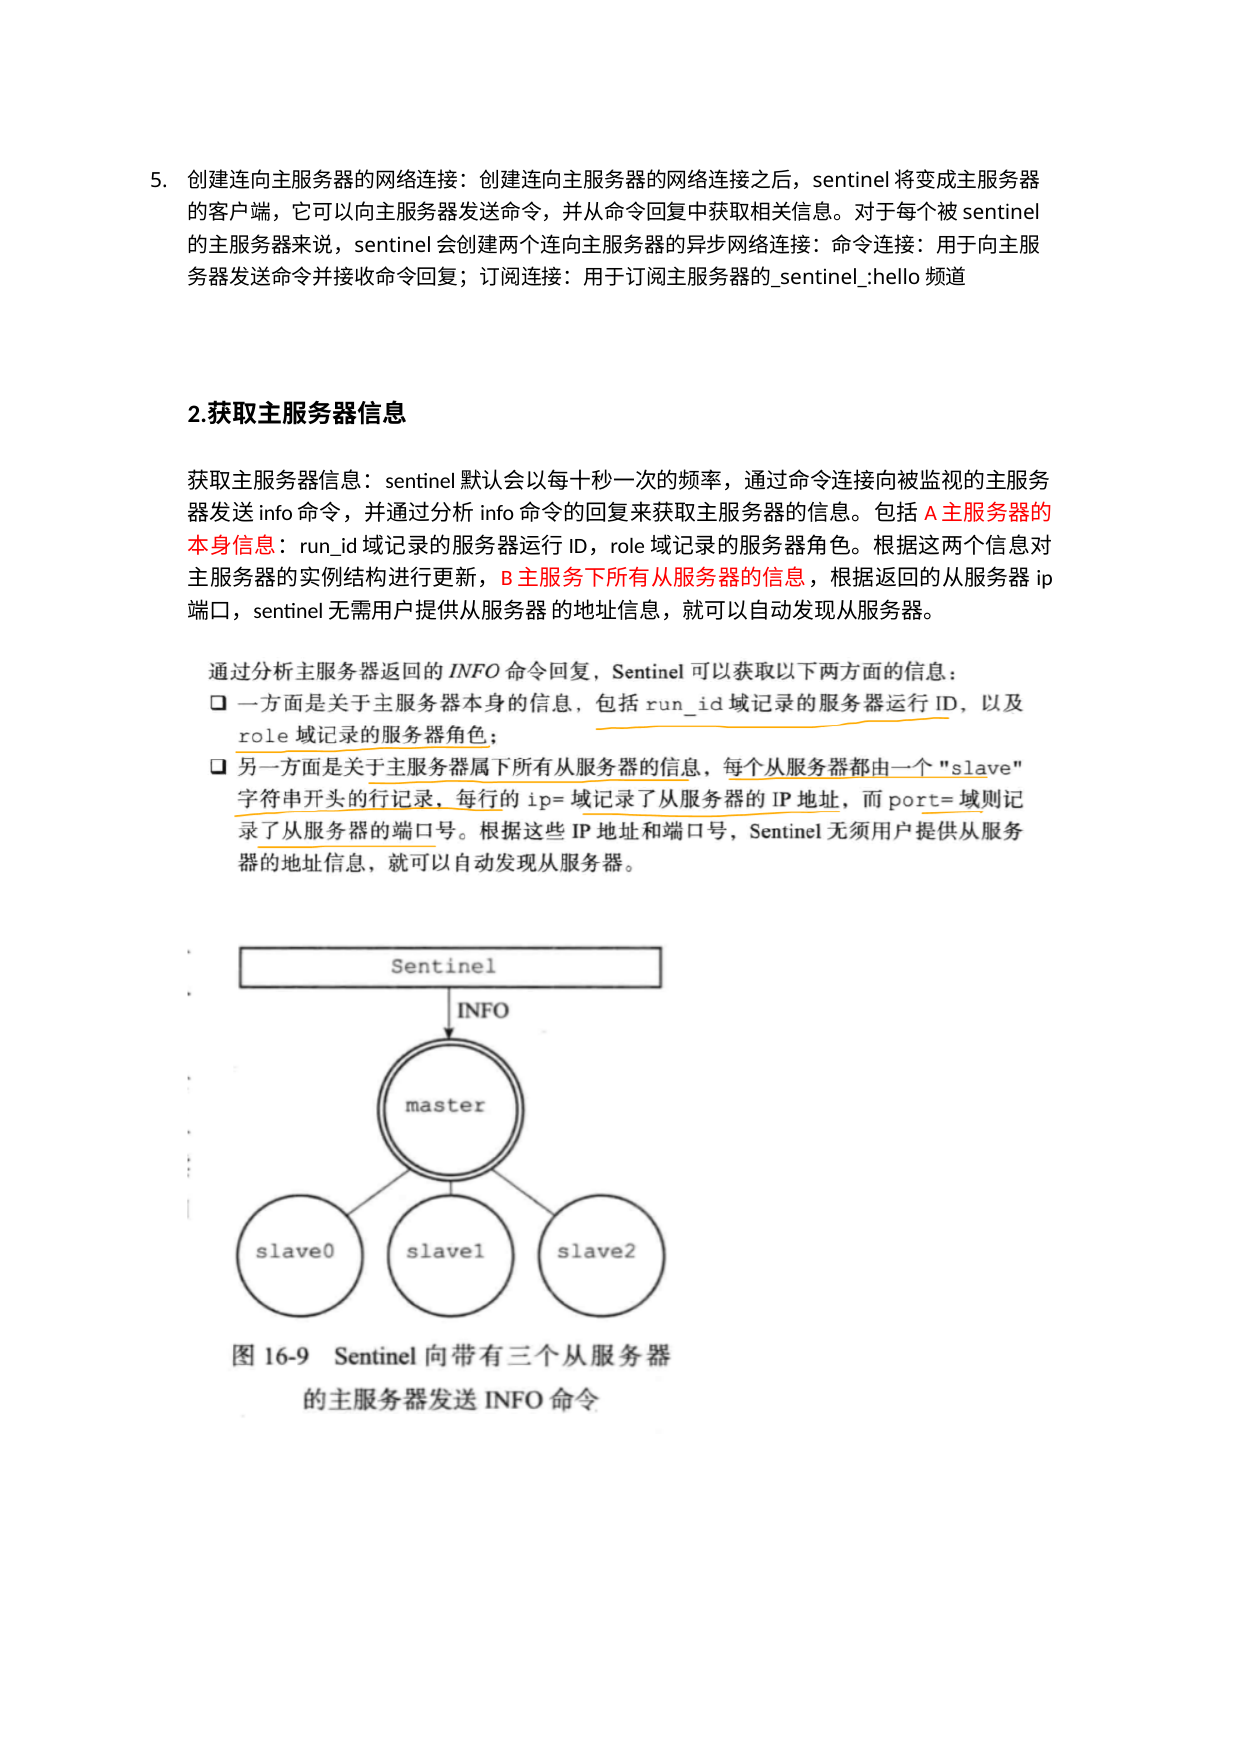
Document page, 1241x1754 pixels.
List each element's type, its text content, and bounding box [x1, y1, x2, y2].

picture [187, 657, 1053, 897]
subtitle 2.获取主服务器信息 [187, 379, 1053, 444]
text 获取主服务器信息：sentinel默认会以每十秒一次的频率，通过命令连接向被监视的主服务器发送info命令，并通过分析info命令的回复来获取主服务器的信息。包括A主服务器的本身信息：run_id域记录的服务器运行ID，role域记录的服务器角色。根据这两个信息对主服务器的实例结构进行更新，B主服务下所有从服务器的信息，根据返回的从服务器ip 端口，sentinel无需用户提供从服务器 的地址信息，就可以自动发现从服务器。 [187, 462, 1053, 625]
list 创建连向主服务器的网络连接：创建连向主服务器的网络连接之后，sentinel将变成主服务器的客户端，它可以向主服务器发送命令，并从命令回复中获取相关信息。对于每个被sentinel的主服务器来说，sentinel会创建两个连向主服务器的异步网络连接：命令连接：用于向主服务器发送命令并接收命令回复；订阅连接：用于订阅主服务器的_sentinel_:hello频道 [150, 162, 1053, 292]
picture [187, 917, 727, 1434]
